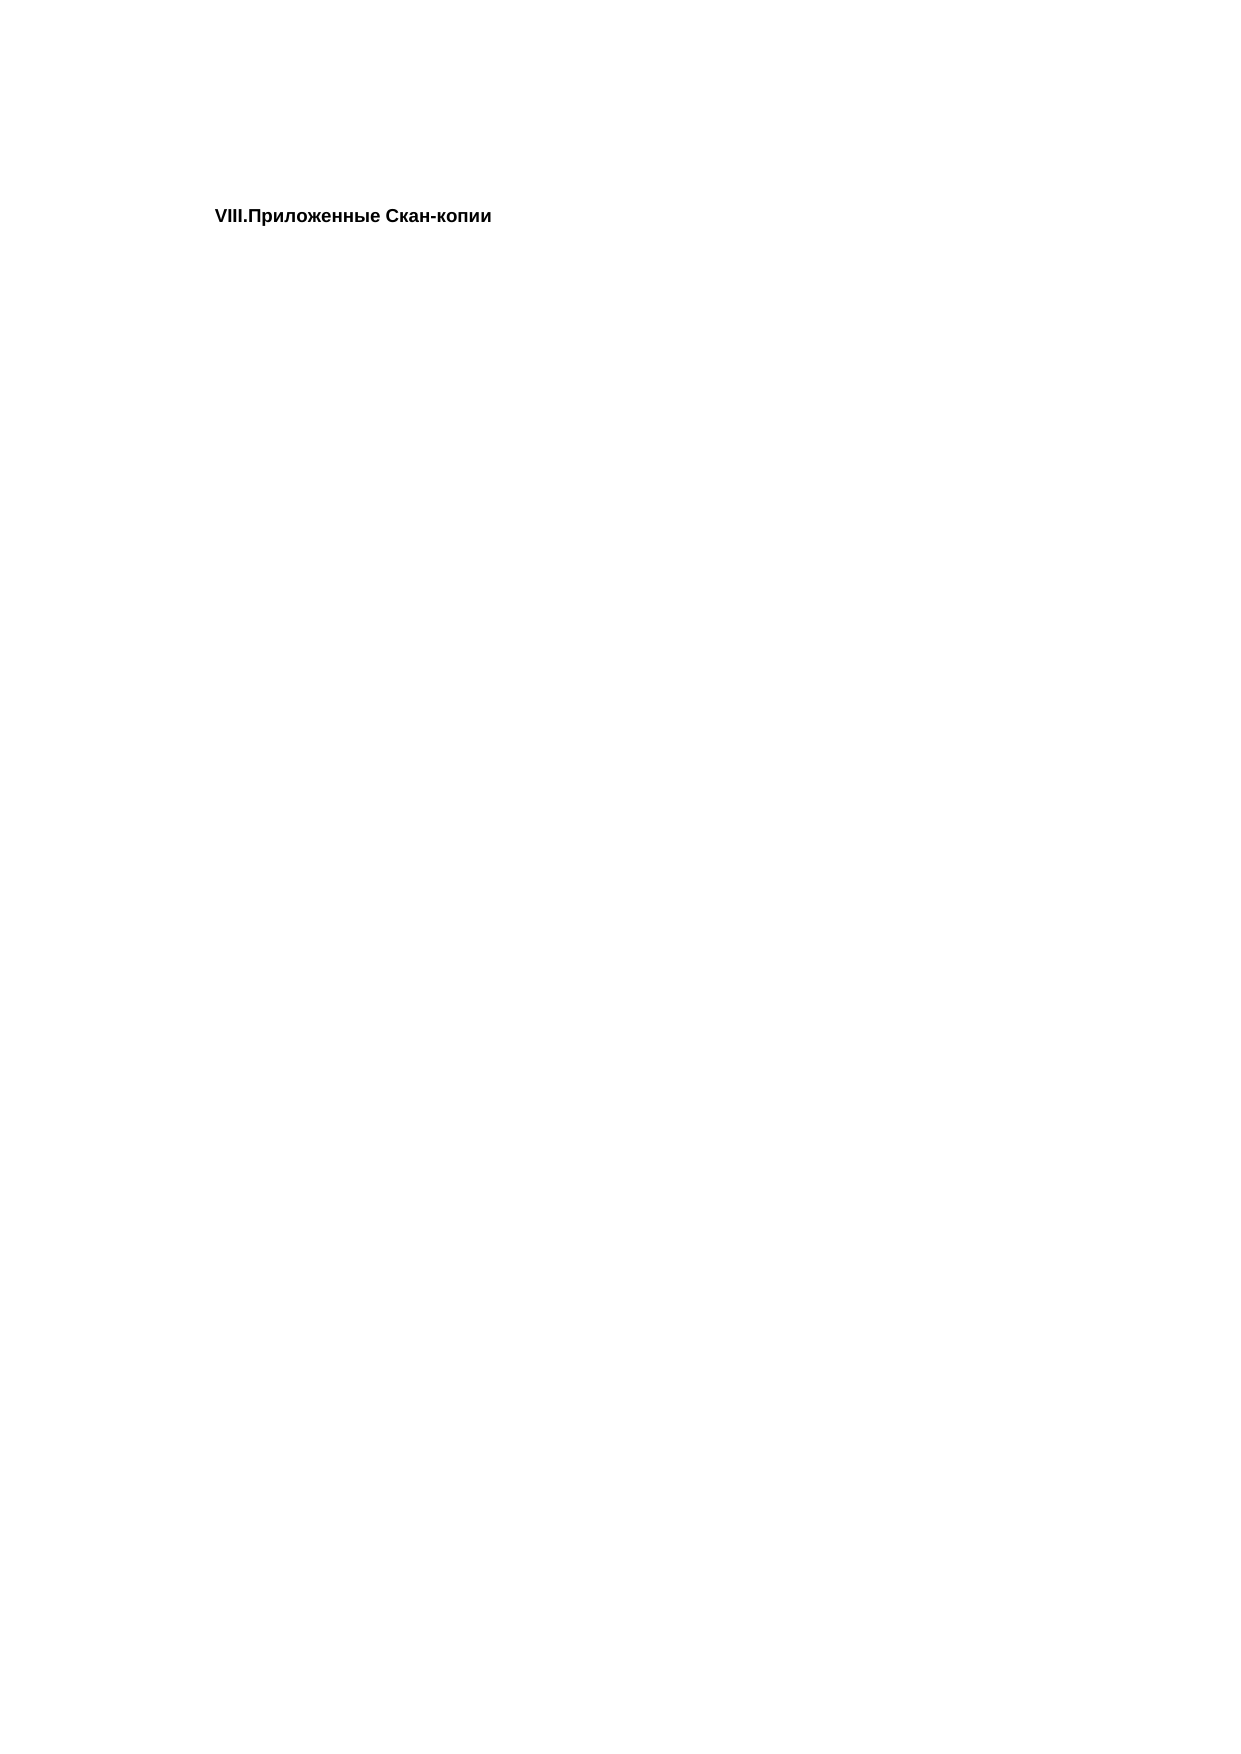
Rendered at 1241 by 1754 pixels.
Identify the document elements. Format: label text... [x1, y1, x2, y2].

text VIII.Приложенные Скан-копии [214, 175, 1124, 226]
